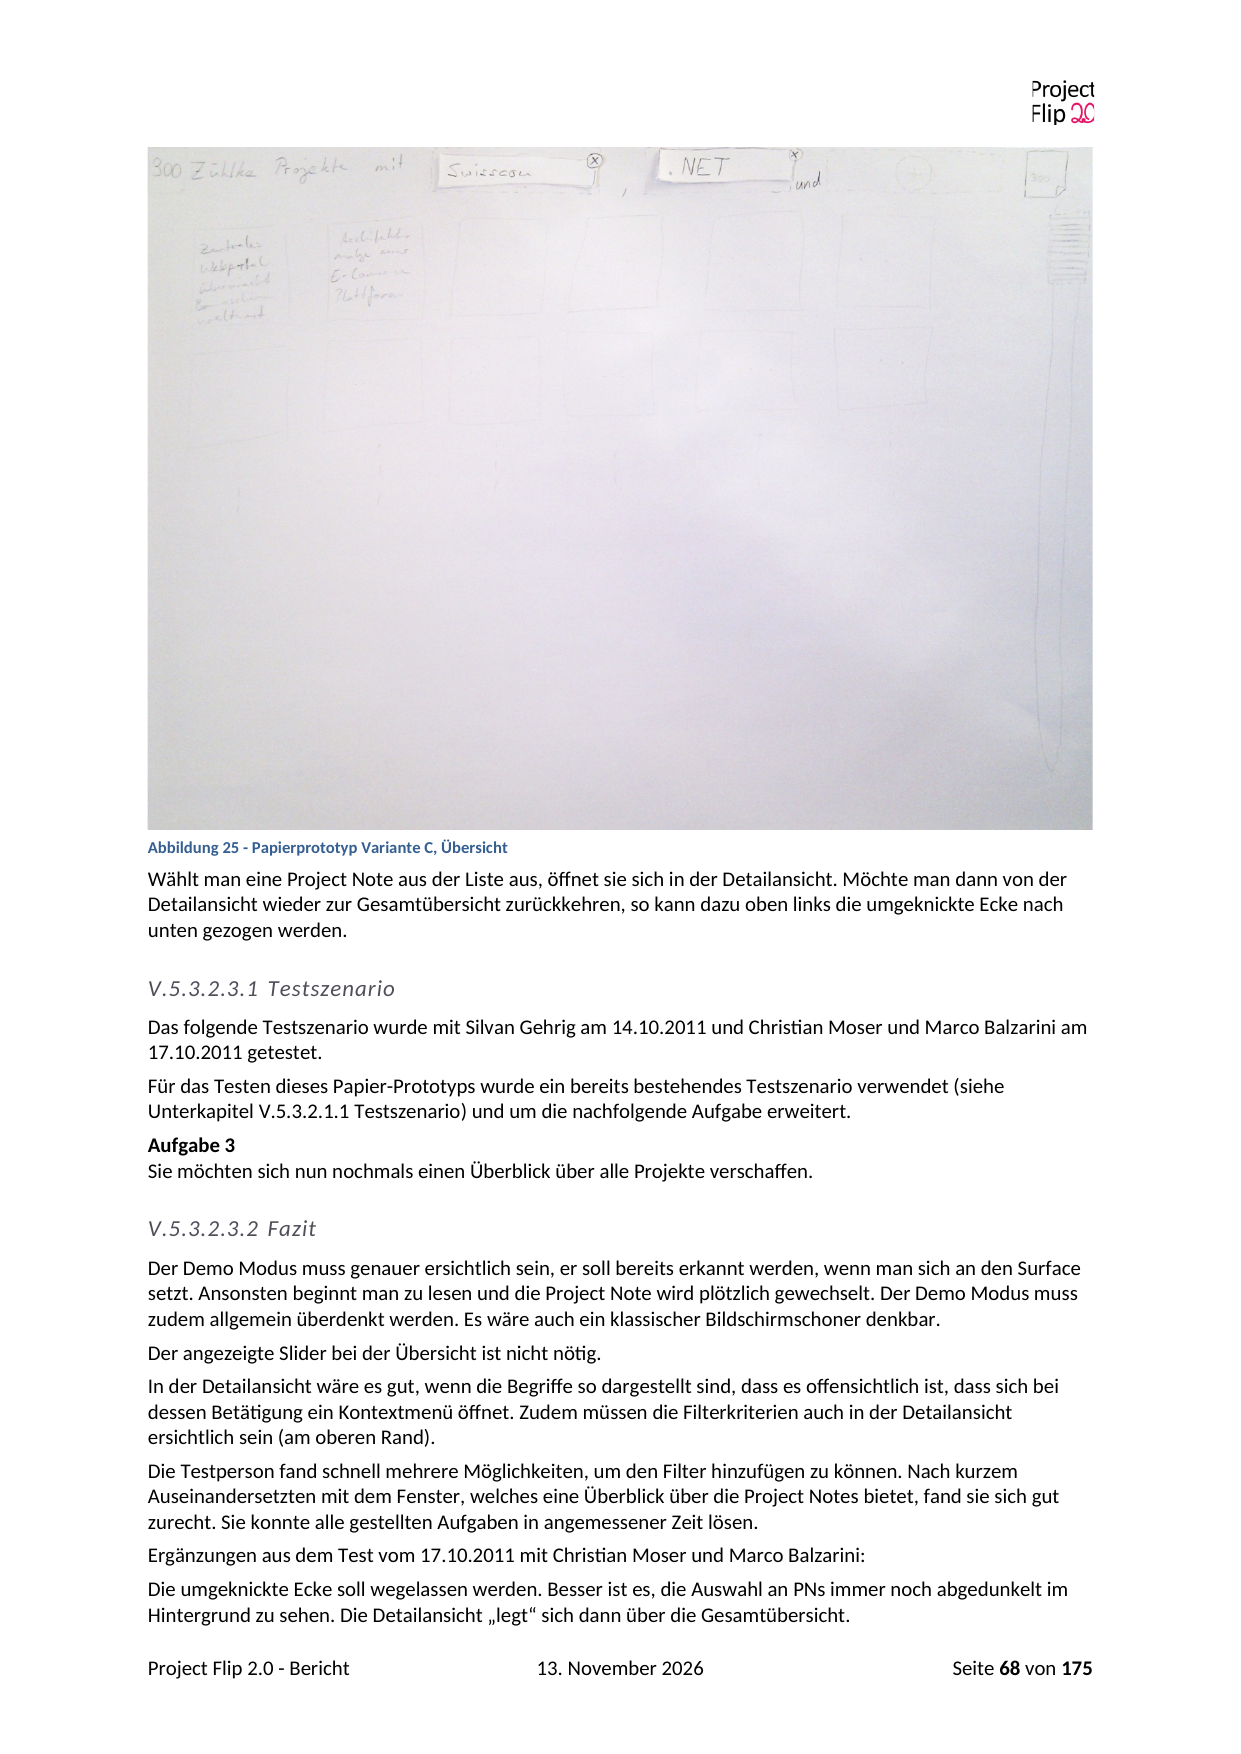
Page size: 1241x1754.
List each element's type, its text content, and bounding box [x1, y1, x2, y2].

picture [147, 147, 1093, 830]
text Der angezeigte Slider bei der Übersicht ist nicht nötig. [148, 1340, 1093, 1365]
subtitle Testszenario [148, 974, 1093, 1002]
text Wählt man eine Project Note aus der Liste aus, öffnet sie sich in der Detailansicht. Möchte man dann von der Detailansicht wieder zur Gesamtübersicht zurückkehren, so kann dazu oben links die umgeknickte Ecke nach unten gezogen werden. [148, 866, 1093, 942]
text Aufgabe 3 Sie möchten sich nun nochmals einen Überblick über alle Projekte verschaffen. [148, 1132, 1093, 1183]
text Ergänzungen aus dem Test vom 17.10.2011 mit Christian Moser und Marco Balzarini: [148, 1543, 1093, 1568]
subtitle Fazit [148, 1214, 1093, 1243]
text Die umgeknickte Ecke soll wegelassen werden. Besser ist es, die Auswahl an PNs immer noch abgedunkelt im Hintergrund zu sehen. Die Detailansicht „legt“ sich dann über die Gesamtübersicht. [148, 1576, 1093, 1627]
text Für das Testen dieses Papier-Prototyps wurde ein bereits bestehendes Testszenario verwendet (siehe Unterkapitel V.5.3.2.1.1 Testszenario) und um die nachfolgende Aufgabe erweitert. [148, 1073, 1093, 1124]
text Das folgende Testszenario wurde mit Silvan Gehrig am 14.10.2011 und Christian Moser und Marco Balzarini am 17.10.2011 getestet. [148, 1014, 1093, 1065]
text Die Testperson fand schnell mehrere Möglichkeiten, um den Filter hinzufügen zu können. Nach kurzem Auseinandersetzten mit dem Fenster, welches eine Überblick über die Project Notes bietet, fand sie sich gut zurecht. Sie konnte alle gestellten Aufgaben in angemessener Zeit lösen. [148, 1458, 1093, 1534]
text In der Detailansicht wäre es gut, wenn die Begriffe so dargestellt sind, dass es offensichtlich ist, dass sich bei dessen Betätigung ein Kontextmenü öffnet. Zudem müssen die Filterkriterien auch in der Detailansicht ersichtlich sein (am oberen Rand). [148, 1373, 1093, 1450]
text Der Demo Modus muss genauer ersichtlich sein, er soll bereits erkannt werden, wenn man sich an den Surface setzt. Ansonsten beginnt man zu lesen und die Project Note wird plötzlich gewechselt. Der Demo Modus muss zudem allgemein überdenkt werden. Es wäre auch ein klassischer Bildschirmschoner denkbar. [148, 1255, 1093, 1331]
picture [1081, 79, 1097, 124]
